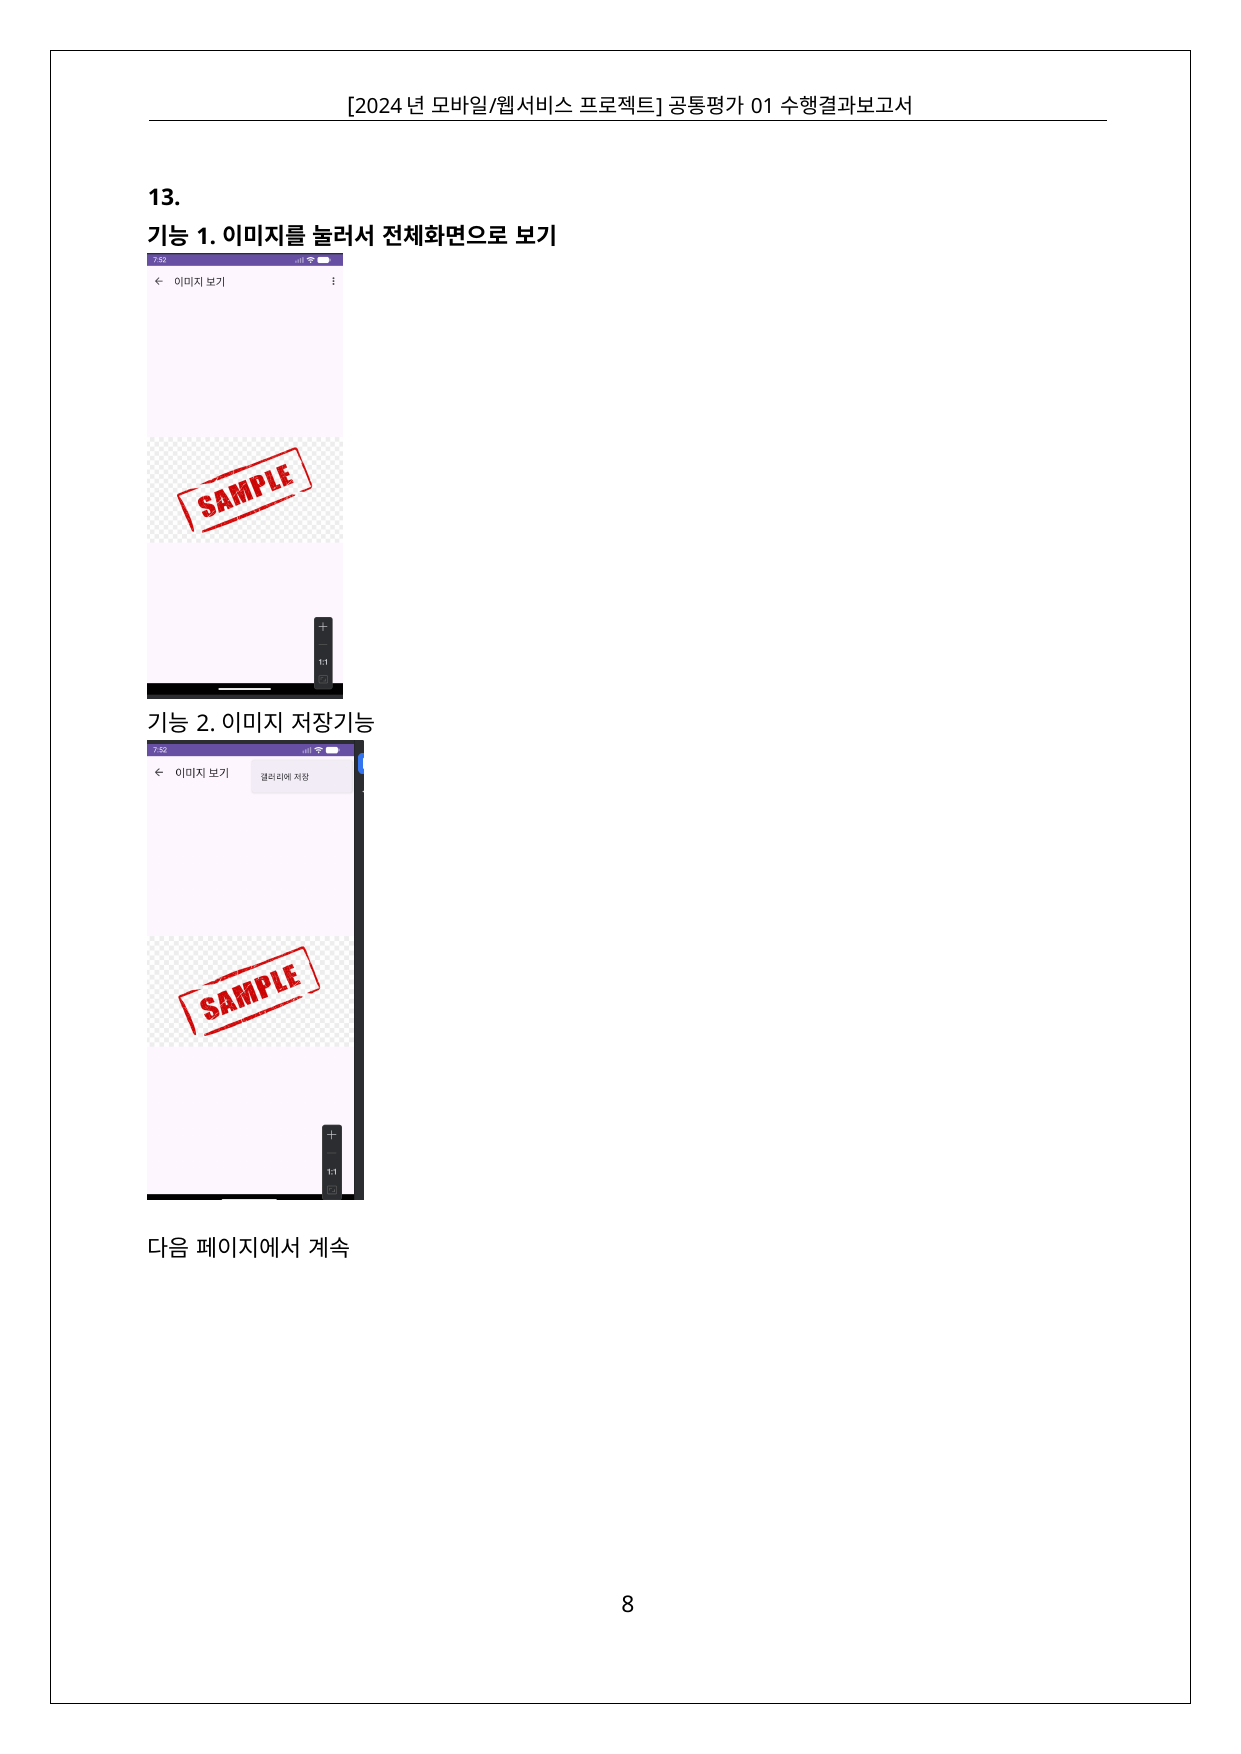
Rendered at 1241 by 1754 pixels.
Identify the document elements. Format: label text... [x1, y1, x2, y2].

text 기능 2. 이미지 저장기능 [148, 703, 1107, 741]
picture [147, 740, 364, 1200]
text 기능 1. 이미지를 눌러서 전체화면으로 보기 [148, 216, 1107, 253]
picture [147, 253, 343, 699]
text 13. [148, 178, 1107, 216]
text 다음 페이지에서 계속 [148, 1228, 1107, 1266]
